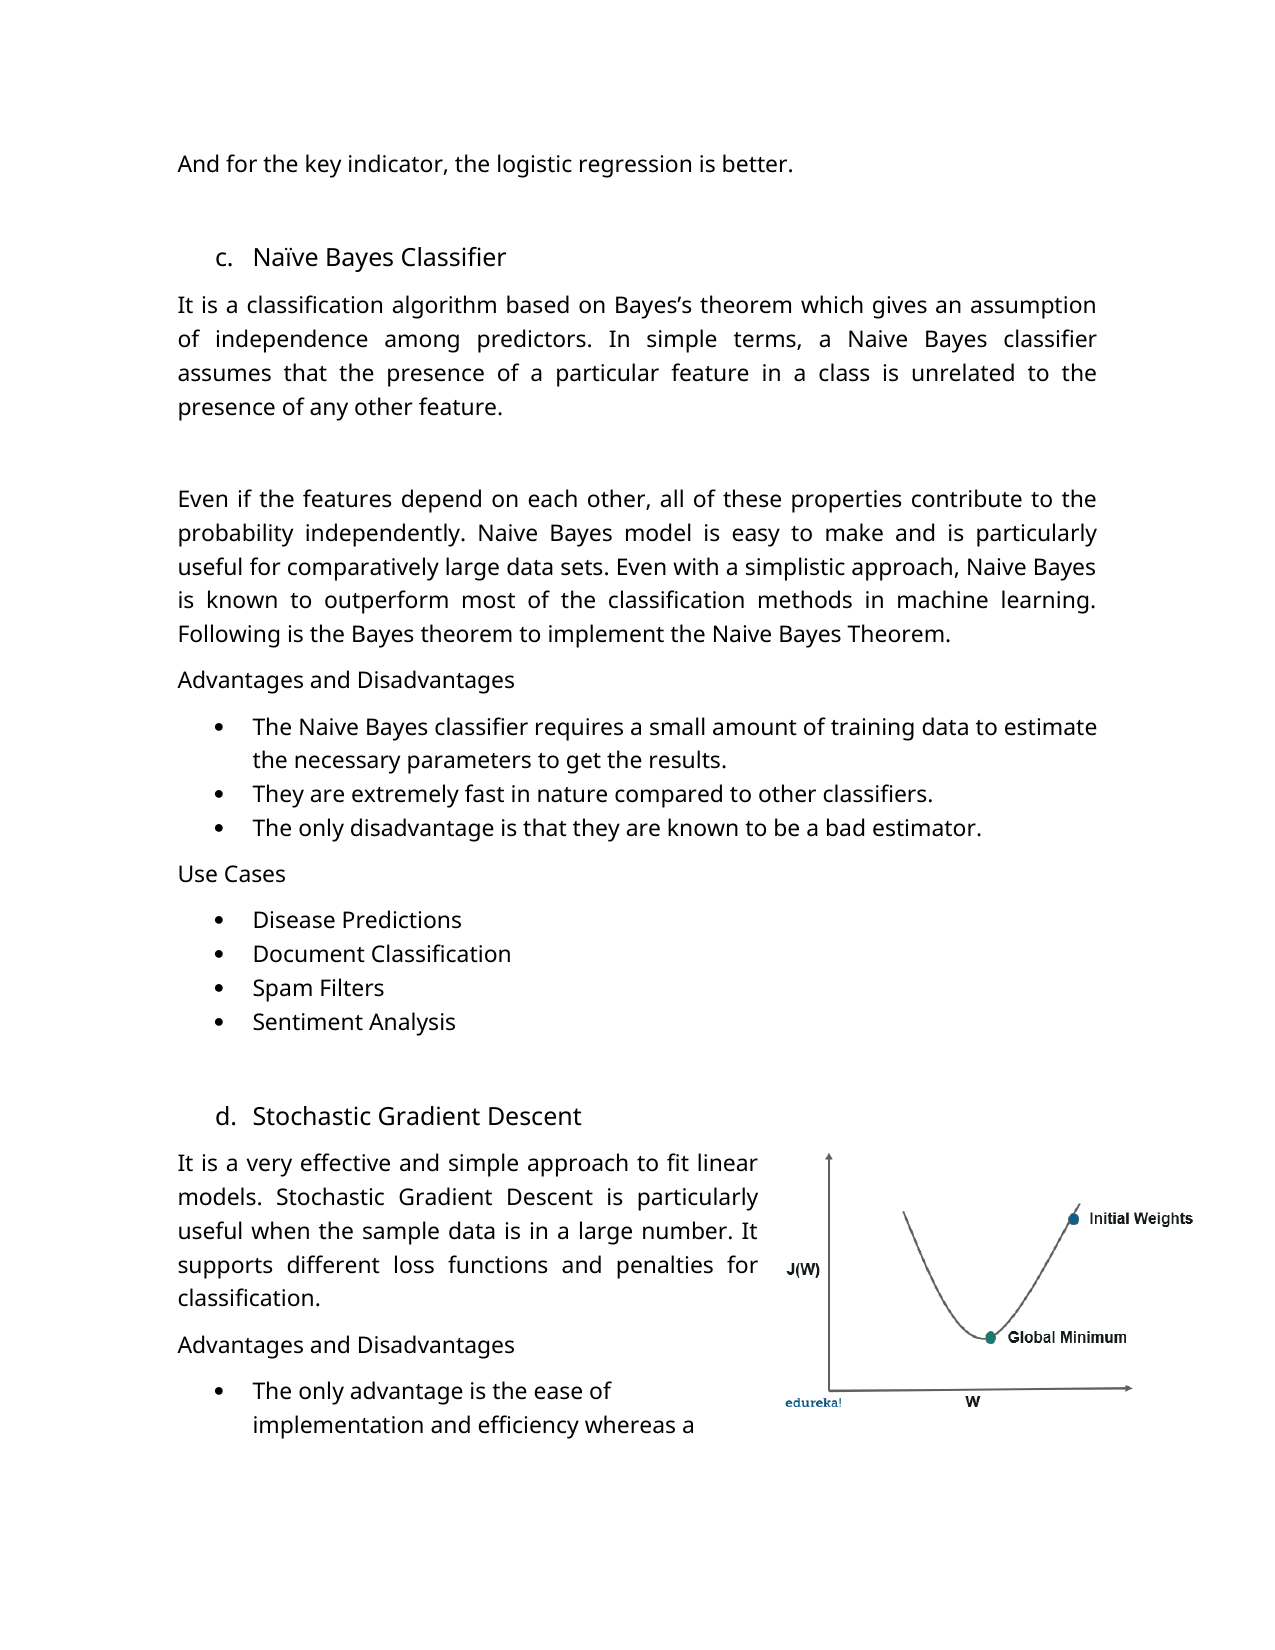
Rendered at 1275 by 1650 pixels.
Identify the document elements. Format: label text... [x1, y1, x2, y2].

list Disease Predictions [215, 904, 1098, 936]
text Advantages and Disadvantages [177, 1329, 777, 1360]
text Use Cases [177, 858, 1098, 889]
text Advantages and Disadvantages [177, 664, 1098, 696]
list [215, 1375, 1098, 1440]
list Sentiment Analysis [215, 1006, 1098, 1037]
list Document Classification [215, 938, 1098, 969]
picture [777, 1149, 1198, 1415]
subtitle Stochastic Gradient Descent [215, 1098, 1098, 1132]
text It is a classification algorithm based on Bayes’s theorem which gives an assumption of independence among predictors. In simple terms, a Naive Bayes classifier assumes that the presence of a particular feature in a class is unrelated to the presence of any other feature. [177, 289, 1098, 422]
list The only disadvantage is that they are known to be a bad estimator. [215, 812, 1098, 843]
list Spam Filters [215, 972, 1098, 1003]
list The Naive Bayes classifier requires a small amount of training data to estimate the necessary parameters to get the results. [215, 711, 1098, 776]
text And for the key indicator, the logistic regression is better. [177, 148, 1098, 179]
text It is a very effective and simple approach to fit linear models. Stochastic Gradient Descent is particularly useful when the sample data is in a large number. It supports different loss functions and penalties for classification. [177, 1147, 1098, 1314]
text Even if the features depend on each other, all of these properties contribute to the probability independently. Naive Bayes model is easy to make and is particularly useful for comparatively large data sets. Even with a simplistic approach, Naive Bayes is known to outperform most of the classification methods in machine learning. Following is the Bayes theorem to implement the Naive Bayes Theorem. [177, 483, 1098, 649]
list They are extremely fast in nature compared to other classifiers. [215, 778, 1098, 809]
subtitle Naïve Bayes Classifier [215, 240, 1098, 274]
